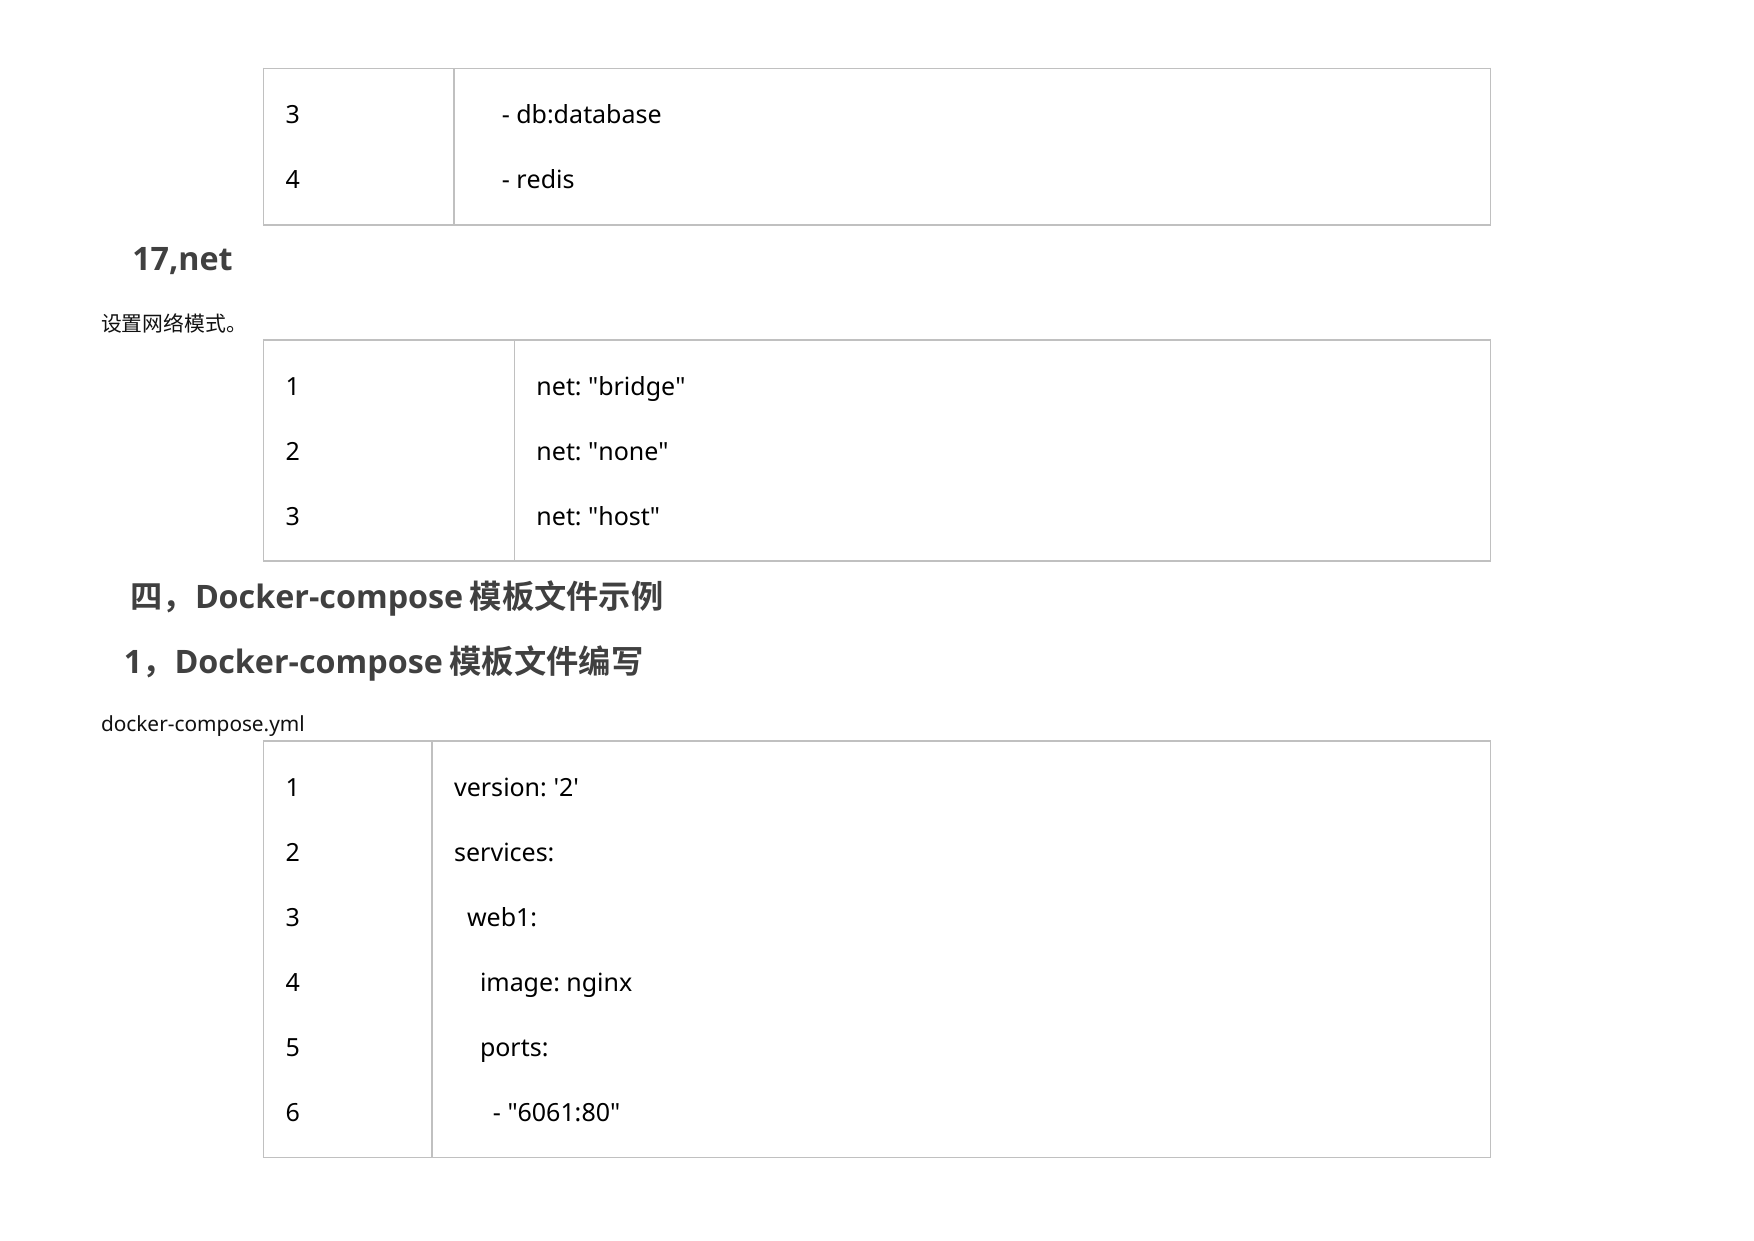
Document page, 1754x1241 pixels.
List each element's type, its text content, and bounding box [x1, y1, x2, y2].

table_header net: "bridge" net: "none" net: "host" [515, 341, 1490, 560]
text 四，Docker-compose模板文件示例 [59, 562, 1695, 627]
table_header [264, 742, 431, 1157]
table_header 1 2 3 [264, 341, 514, 560]
text 设置网络模式。 [59, 306, 1695, 339]
text 17,net [59, 226, 1695, 291]
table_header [433, 742, 1490, 1157]
text docker-compose.yml [59, 708, 1695, 740]
table_header 1 2 3 4 [264, 69, 453, 224]
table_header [455, 69, 1490, 224]
text 1，Docker-compose模板文件编写 [59, 627, 1695, 692]
